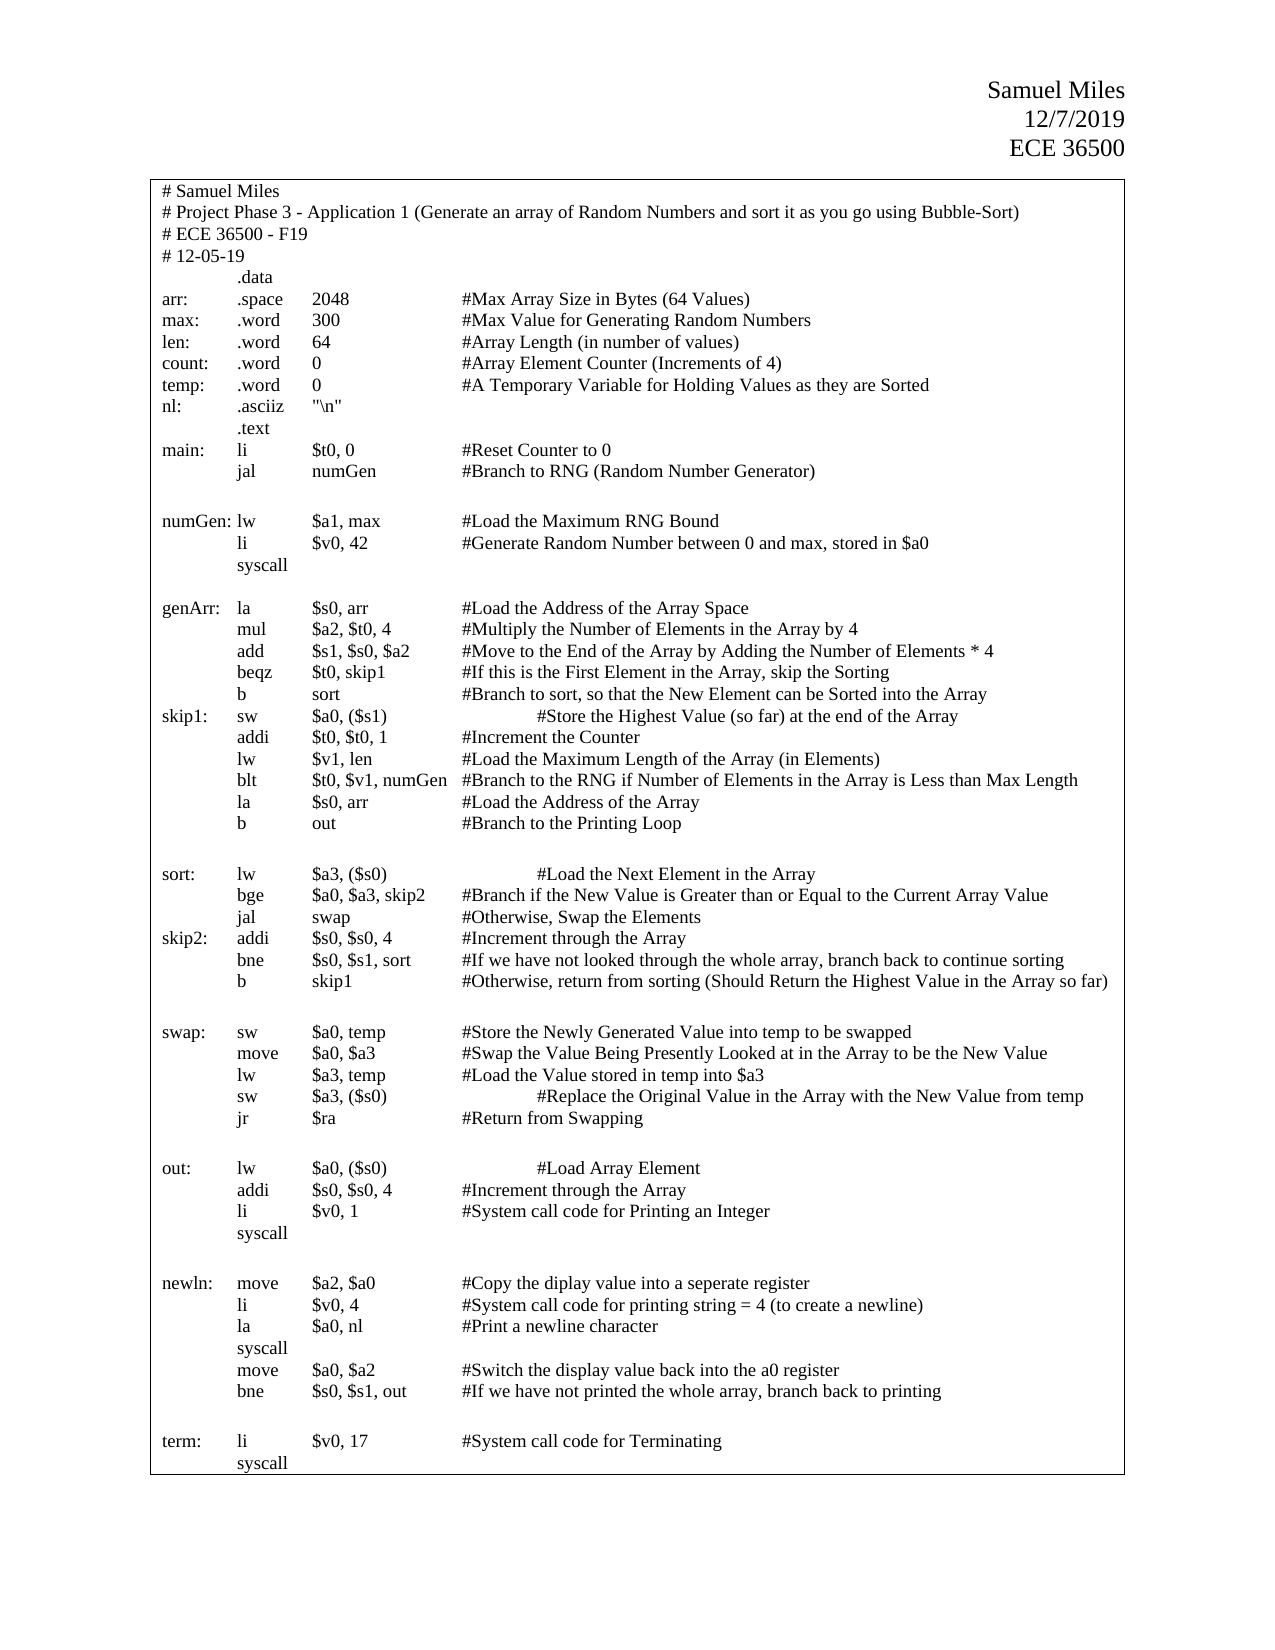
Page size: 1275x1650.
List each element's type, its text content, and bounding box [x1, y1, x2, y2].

table_header # Samuel Miles # Project Phase 3 - Application 1 (Generate an array of Random Numbers and sort it as you go using Bubble-Sort) # ECE 36500 - F19 # 12-05-19 .data arr: .space 2048 #Max Array Size in Bytes (64 Values) max: .word 300 #Max Value for Generating Random Numbers len: .word 64 #Array Length (in number of values) count: .word 0 #Array Element Counter (Increments of 4) temp: .word 0 #A Temporary Variable for Holding Values as they are Sorted nl: .asciiz "\n" .text main: li $t0, 0 #Reset Counter to 0 jal numGen #Branch to RNG (Random Number Generator) numGen: lw $a1, max #Load the Maximum RNG Bound li $v0, 42 #Generate Random Number between 0 and max, stored in $a0 syscall genArr: la $s0, arr #Load the Address of the Array Space mul $a2, $t0, 4 #Multiply the Number of Elements in the Array by 4 add $s1, $s0, $a2 #Move to the End of the Array by Adding the Number of Elements * 4 beqz $t0, skip1 #If this is the First Element in the Array, skip the Sorting b sort #Branch to sort, so that the New Element can be Sorted into the Array skip1: sw $a0, ($s1) #Store the Highest Value (so far) at the end of the Array addi $t0, $t0, 1 #Increment the Counter lw $v1, len #Load the Maximum Length of the Array (in Elements) blt $t0, $v1, numGen #Branch to the RNG if Number of Elements in the Array is Less than Max Length la $s0, arr #Load the Address of the Array b out #Branch to the Printing Loop sort: lw $a3, ($s0) #Load the Next Element in the Array bge $a0, $a3, skip2 #Branch if the New Value is Greater than or Equal to the Current Array Value jal swap #Otherwise, Swap the Elements skip2: addi $s0, $s0, 4 #Increment through the Array bne $s0, $s1, sort #If we have not looked through the whole array, branch back to continue sorting b skip1 #Otherwise, return from sorting (Should Return the Highest Value in the Array so far) swap: sw $a0, temp #Store the Newly Generated Value into temp to be swapped move $a0, $a3 #Swap the Value Being Presently Looked at in the Array to be the New Value lw $a3, temp #Load the Value stored in temp into $a3 sw $a3, ($s0) #Replace the Original Value in the Array with the New Value from temp jr $ra #Return from Swapping out: lw $a0, ($s0) #Load Array Element addi $s0, $s0, 4 #Increment through the Array li $v0, 1 #System call code for Printing an Integer syscall newln: move $a2, $a0 #Copy the diplay value into a seperate register li $v0, 4 #System call code for printing string = 4 (to create a newline) la $a0, nl #Print a newline character syscall move $a0, $a2 #Switch the display value back into the a0 register bne $s0, $s1, out #If we have not printed the whole array, branch back to printing term: li $v0, 17 #System call code for Terminating syscall [151, 180, 1124, 1473]
